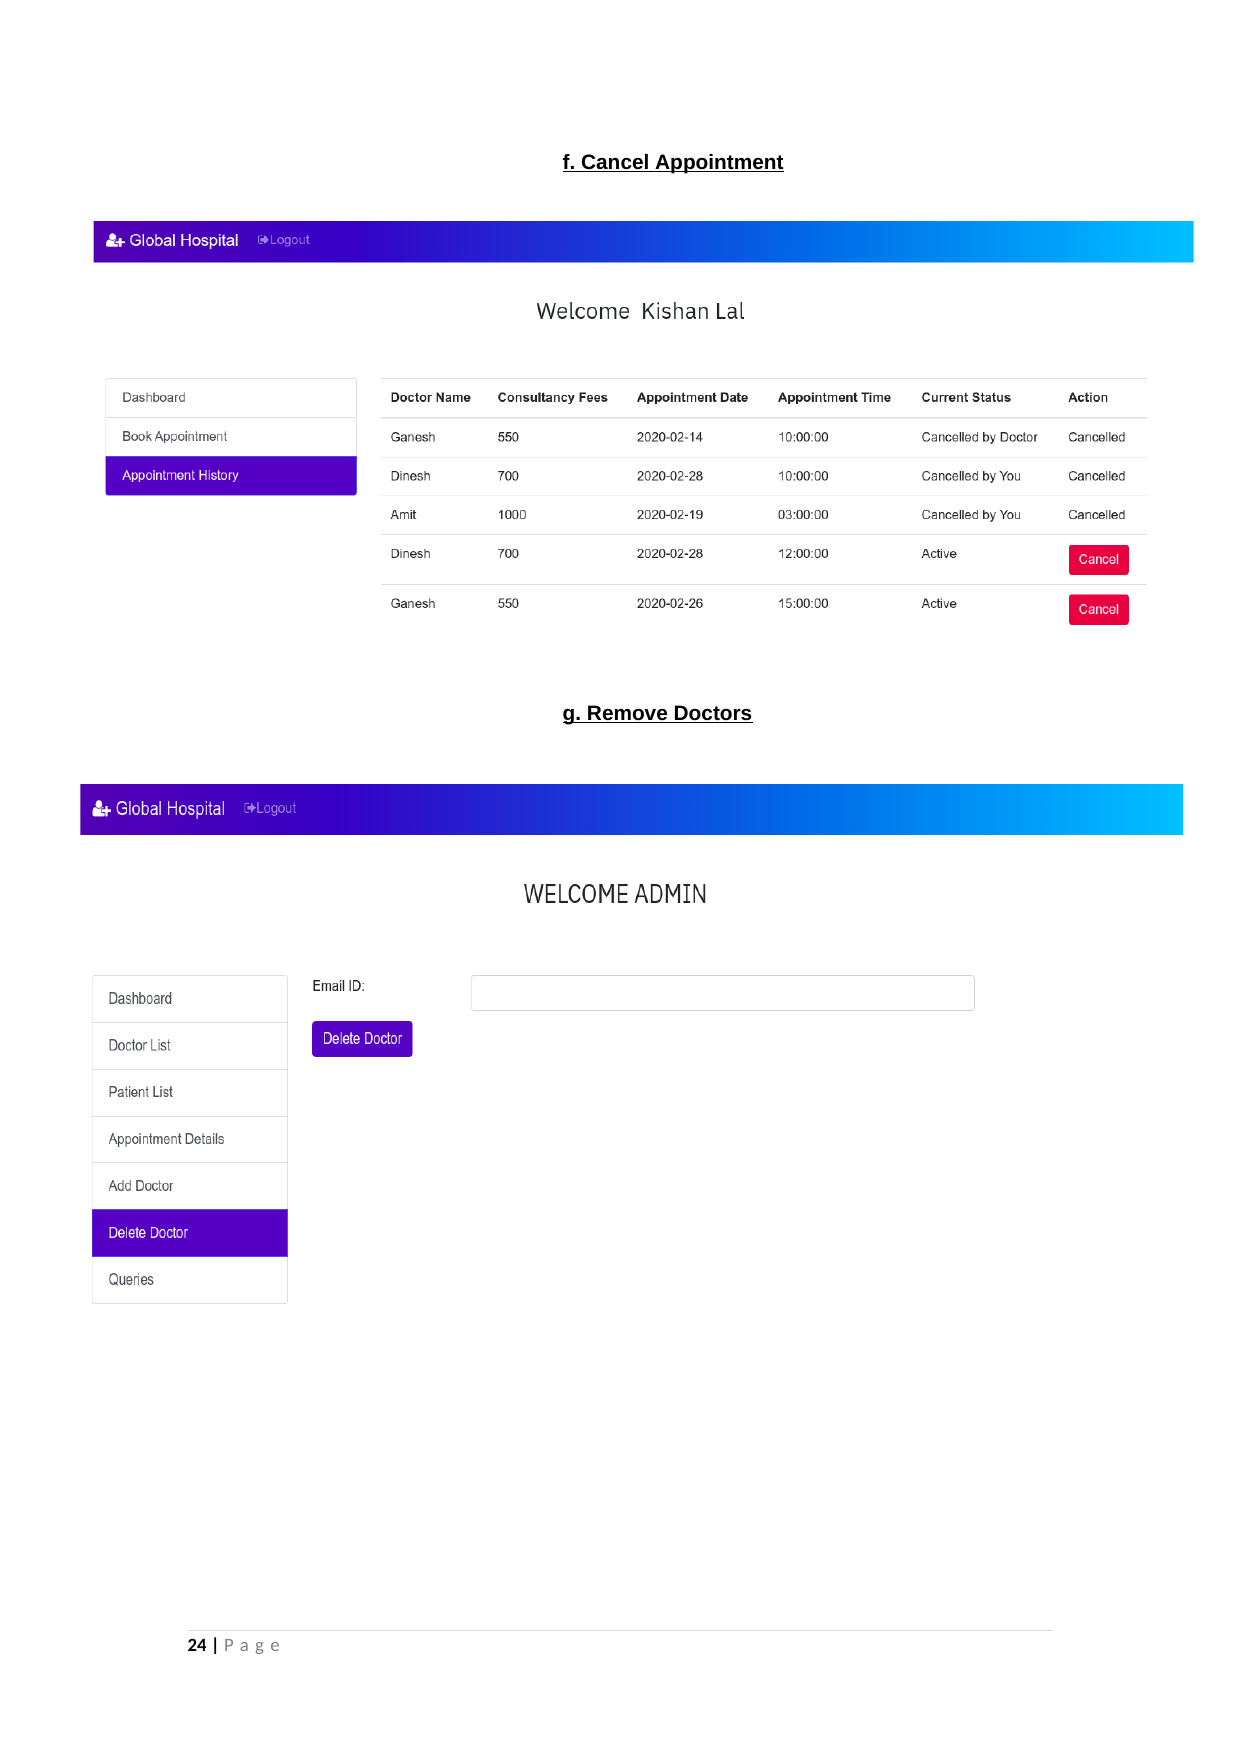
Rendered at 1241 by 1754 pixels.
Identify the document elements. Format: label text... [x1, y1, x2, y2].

text g. Remove Doctors [487, 701, 1053, 725]
picture [80, 784, 1183, 1406]
text f. Cancel Appointment [487, 150, 1053, 174]
picture [93, 221, 1194, 628]
